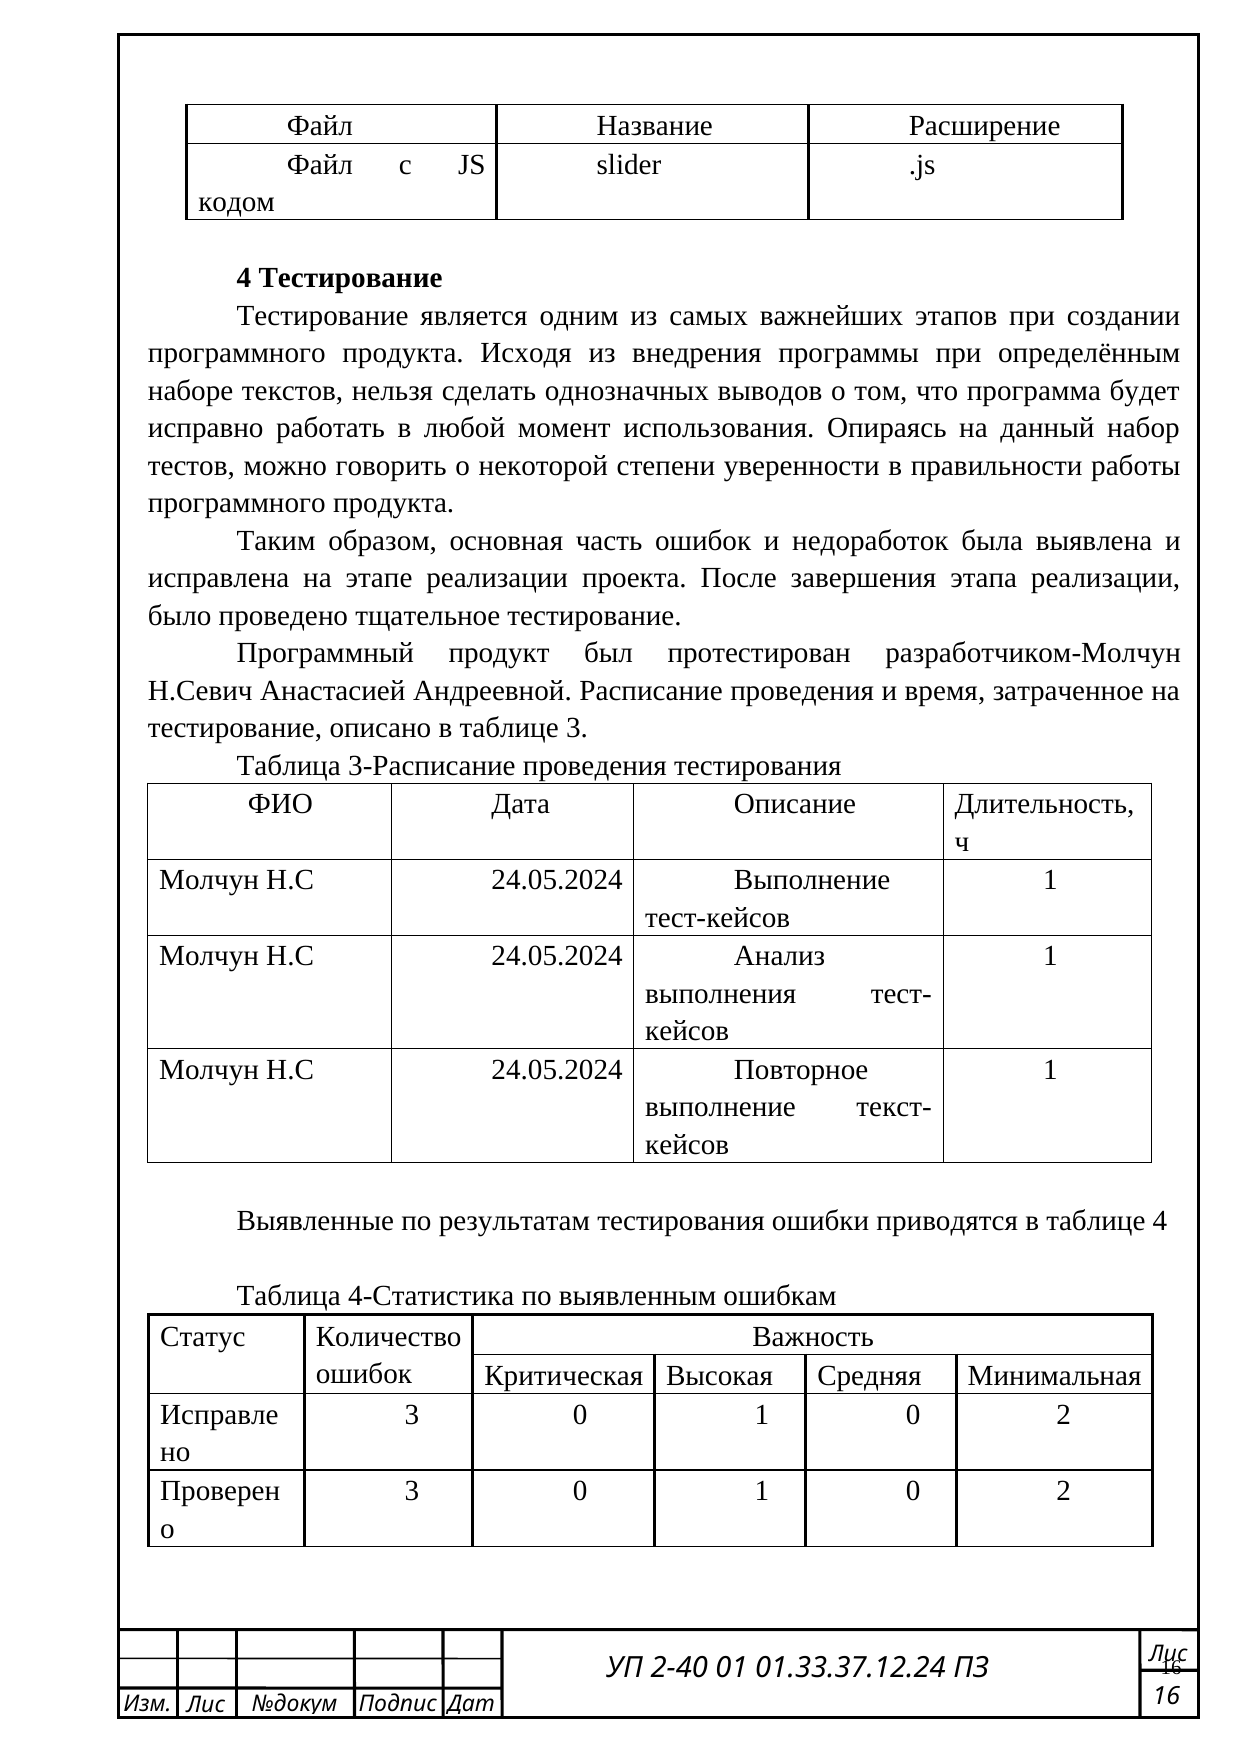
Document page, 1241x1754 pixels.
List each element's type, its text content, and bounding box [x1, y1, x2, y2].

table_cell .js [810, 144, 1121, 219]
text Таблица 3-Расписание проведения тестирования [148, 745, 1181, 783]
table_header Важность [474, 1316, 1151, 1353]
table_header Статус [150, 1316, 303, 1392]
text Таблица 4-Статистика по выявленным ошибкам [148, 1275, 1181, 1313]
table_cell 24.05.2024 [392, 1049, 633, 1162]
table_cell Критическая [474, 1355, 653, 1392]
table_cell slider [498, 144, 807, 219]
table_cell 1 [944, 1049, 1151, 1162]
table_cell Молчун Н.С [148, 860, 391, 935]
table_cell 3 [306, 1471, 471, 1546]
table_header Дата [392, 784, 633, 859]
table_cell Высокая [656, 1355, 804, 1392]
table_header Количество ошибок [306, 1316, 471, 1392]
text 4 Тестирование [148, 258, 1181, 295]
table_cell Файл [188, 105, 495, 142]
table_cell Выполнение тест-кейсов [634, 860, 943, 935]
table_cell 24.05.2024 [392, 860, 633, 935]
table_cell Минимальная [958, 1355, 1151, 1392]
table_cell Молчун Н.С [148, 1049, 391, 1162]
table_header Длительность, ч [944, 784, 1151, 859]
table_cell Название [498, 105, 807, 142]
text Таким образом, основная часть ошибок и недоработок была выявлена и исправлена на этапе реализации проекта. После завершения этапа реализации, было проведено тщательное тестирование. [148, 520, 1181, 633]
table_cell Файл с JS кодом [188, 144, 495, 219]
table_cell 0 [807, 1471, 955, 1546]
table_cell Средняя [807, 1355, 955, 1392]
table_cell Анализ выполнения тест-кейсов [634, 936, 943, 1048]
table_header ФИО [148, 784, 391, 859]
table_cell 1 [656, 1394, 804, 1469]
table_cell 1 [656, 1471, 804, 1546]
table_cell 2 [958, 1471, 1151, 1546]
table_cell Молчун Н.С [148, 936, 391, 1048]
text Тестирование является одним из самых важнейших этапов при создании программного продукта. Исходя из внедрения программы при определённым наборе текстов, нельзя сделать однозначных выводов о том, что программа будет исправно работать в любой момент использования. Опираясь на данный набор тестов, можно говорить о некоторой степени уверенности в правильности работы программного продукта. [148, 295, 1181, 520]
table_cell 24.05.2024 [392, 936, 633, 1048]
table_cell 3 [306, 1394, 471, 1469]
table_cell 0 [807, 1394, 955, 1469]
table_cell Расширение [810, 105, 1121, 142]
table_cell 0 [474, 1471, 653, 1546]
table_cell 0 [474, 1394, 653, 1469]
table_cell 1 [944, 860, 1151, 935]
table_cell 1 [944, 936, 1151, 1048]
table_cell Проверено [150, 1471, 303, 1546]
table_cell Повторное выполнение текст-кейсов [634, 1049, 943, 1162]
table_cell 2 [958, 1394, 1151, 1469]
table_header Описание [634, 784, 943, 859]
table_cell Исправлено [150, 1394, 303, 1469]
text Выявленные по результатам тестирования ошибки приводятся в таблице 4 [148, 1200, 1181, 1238]
text Программный продукт был протестирован разработчиком-Молчун Н.Севич Анастасией Андреевной. Расписание проведения и время, затраченное на тестирование, описано в таблице 3. [148, 633, 1181, 745]
